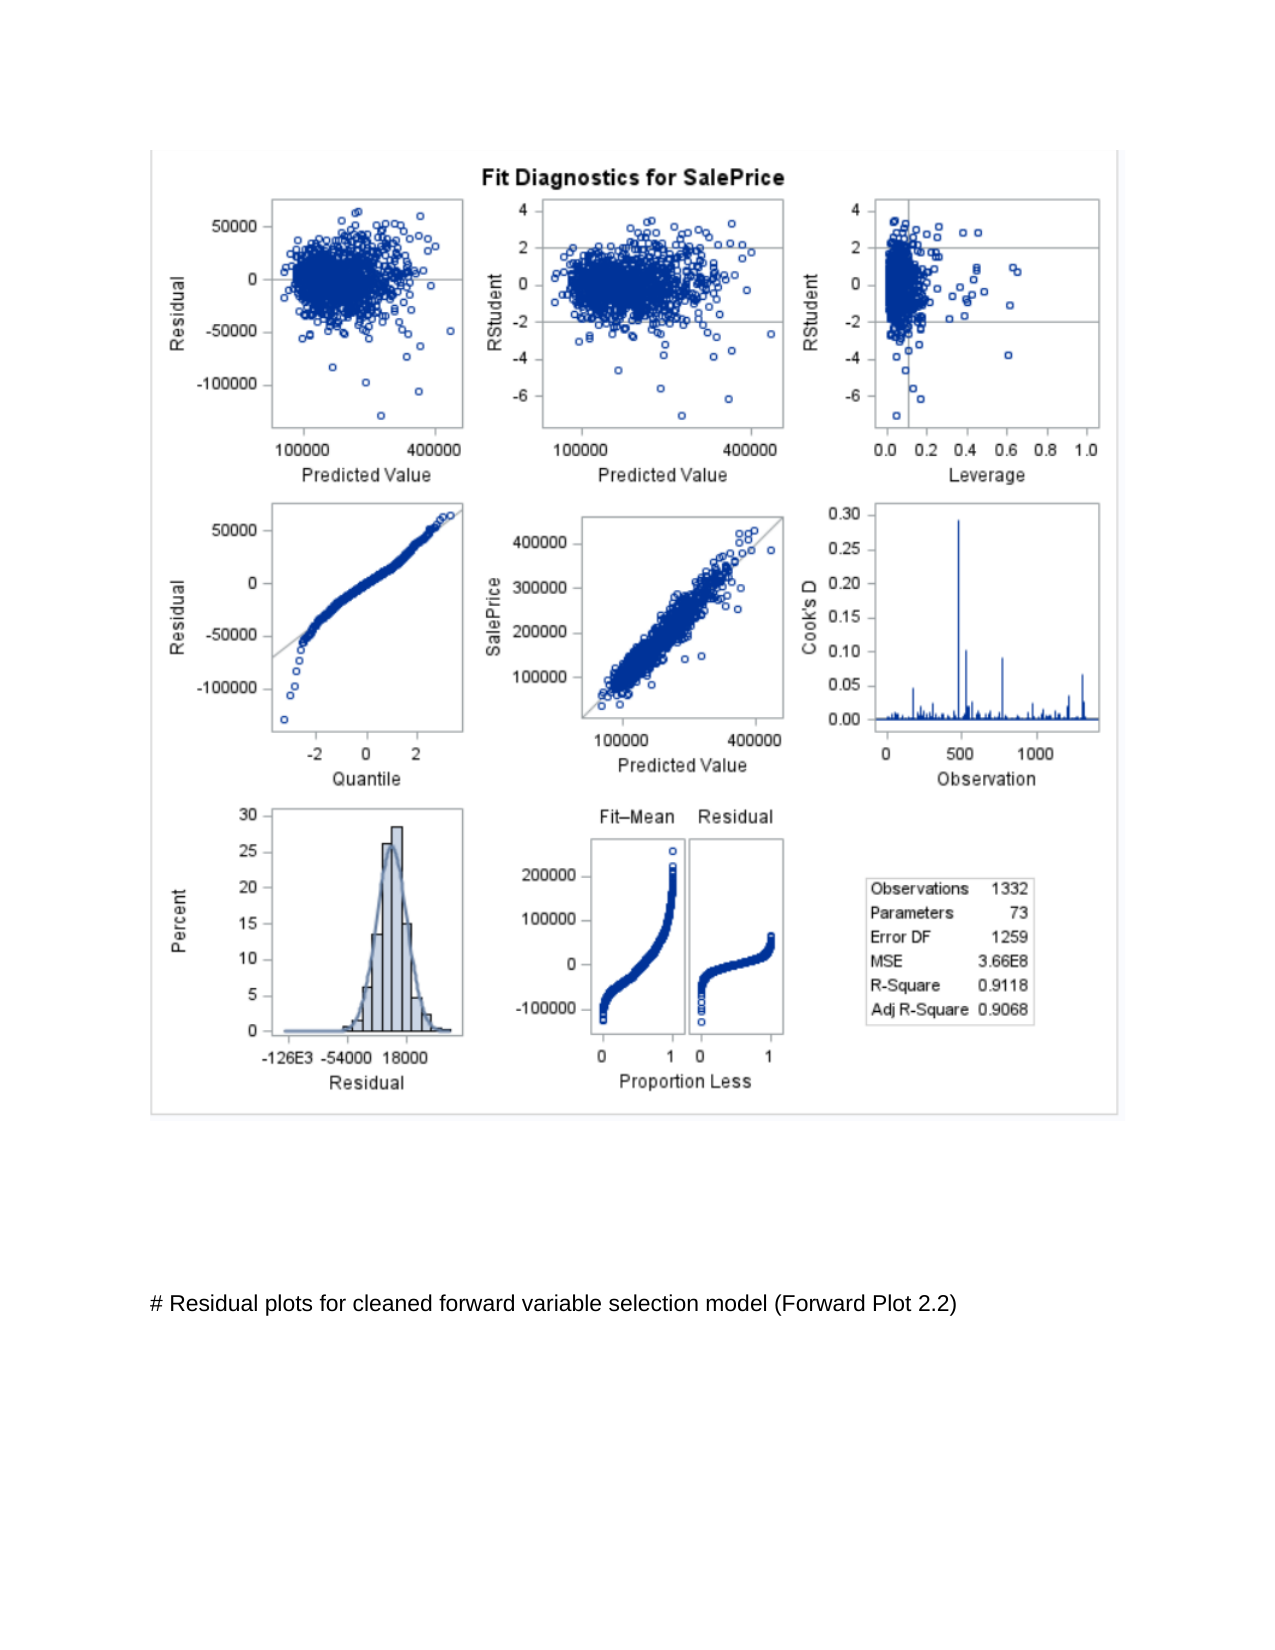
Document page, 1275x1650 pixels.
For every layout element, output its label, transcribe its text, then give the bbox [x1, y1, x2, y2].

picture [150, 150, 1125, 1121]
text # Residual plots for cleaned forward variable selection model (Forward Plot 2.2) [150, 1290, 1125, 1316]
